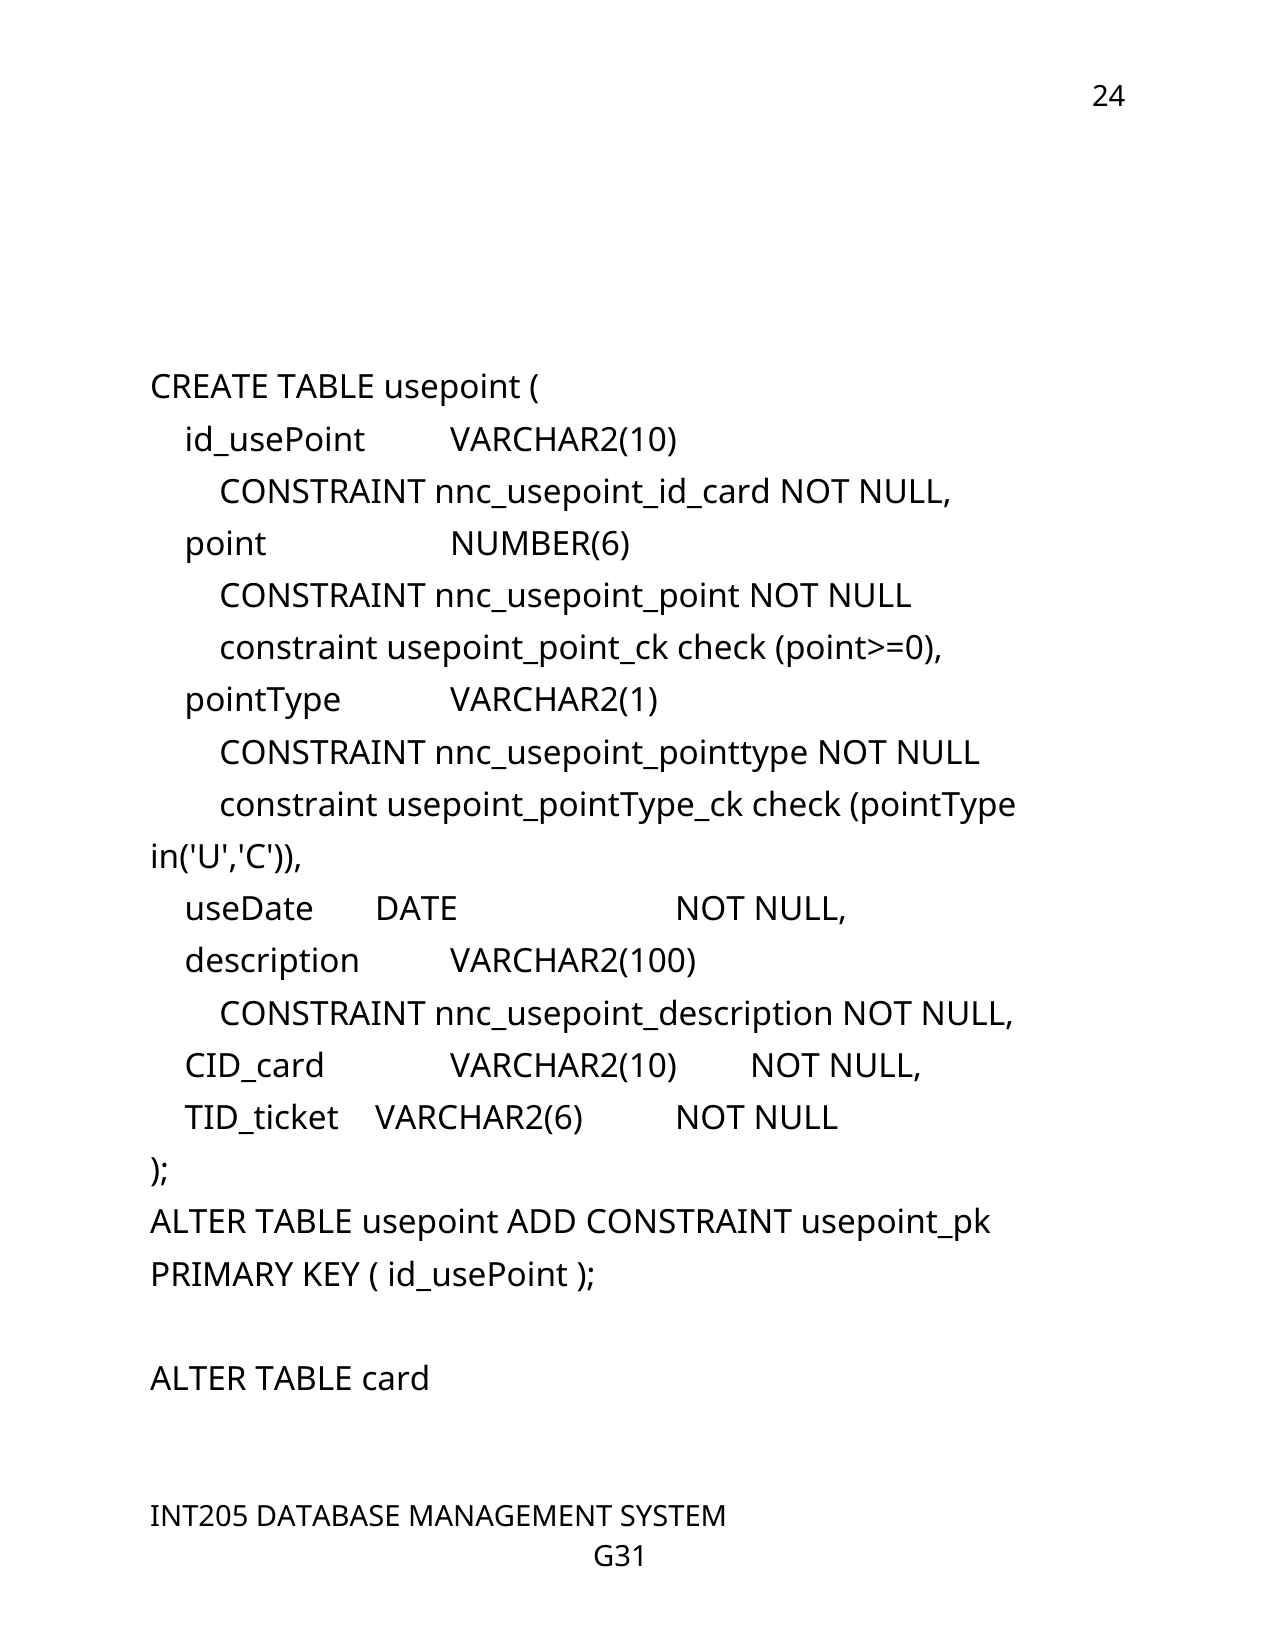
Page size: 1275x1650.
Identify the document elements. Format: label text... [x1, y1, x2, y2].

text id_usePoint VARCHAR2(10) [150, 415, 1125, 461]
text constraint usepoint_pointType_ck check (pointType in('U','C')), [150, 781, 1125, 878]
text CONSTRAINT nnc_usepoint_pointtype NOT NULL [150, 728, 1125, 774]
text CID_card VARCHAR2(10) NOT NULL, [150, 1042, 1125, 1087]
text CONSTRAINT nnc_usepoint_description NOT NULL, [150, 989, 1125, 1035]
text ALTER TABLE usepoint ADD CONSTRAINT usepoint_pk PRIMARY KEY ( id_usePoint ); [150, 1198, 1125, 1296]
text ); [150, 1146, 1125, 1191]
text constraint usepoint_point_ck check (point>=0), [150, 624, 1125, 669]
text point NUMBER(6) [150, 520, 1125, 565]
text CONSTRAINT nnc_usepoint_point NOT NULL [150, 572, 1125, 617]
text CONSTRAINT nnc_usepoint_id_card NOT NULL, [150, 467, 1125, 513]
text description VARCHAR2(100) [150, 937, 1125, 983]
text TID_ticket VARCHAR2(6) NOT NULL [150, 1094, 1125, 1139]
text ALTER TABLE card [150, 1355, 1125, 1400]
text pointType VARCHAR2(1) [150, 676, 1125, 722]
text CREATE TABLE usepoint ( [150, 363, 1125, 408]
text useDate DATE NOT NULL, [150, 885, 1125, 930]
